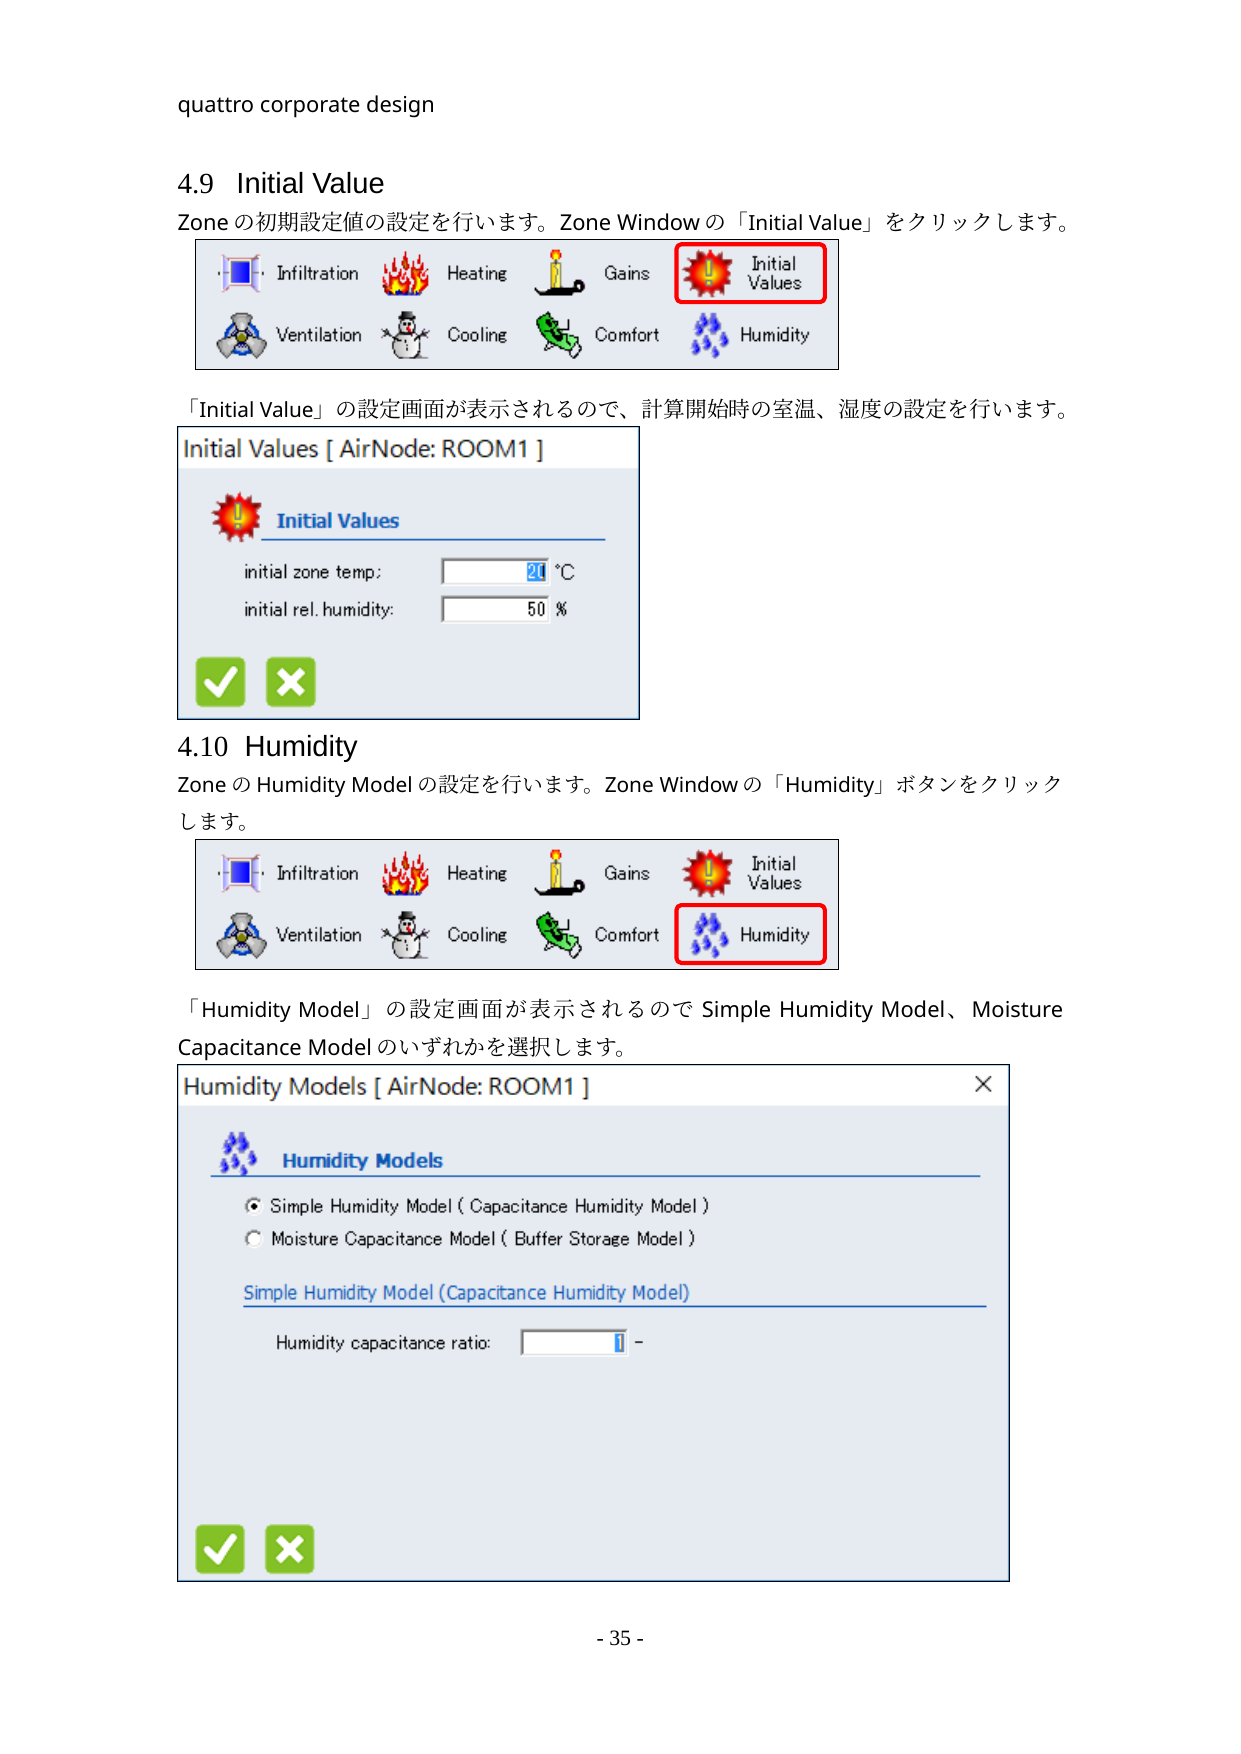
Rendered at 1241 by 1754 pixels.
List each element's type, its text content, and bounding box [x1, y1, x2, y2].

text Humidity [177, 727, 1063, 764]
picture [178, 427, 639, 719]
picture [196, 240, 838, 369]
text Zoneの初期設定値の設定を行います。Zone Windowの「Initial Value」をクリックします。 [177, 202, 1063, 239]
text 「Humidity Model」の設定画面が表示されるのでSimple Humidity Model、Moisture Capacitance Modelのいずれかを選択します。 [177, 989, 1063, 1064]
text ZoneのHumidity Modelの設定を行います。Zone Windowの「Humidity」ボタンをクリックします。 [177, 764, 1063, 839]
picture [178, 1065, 1009, 1581]
text Initial Value [177, 164, 1063, 202]
text 「Initial Value」の設定画面が表示されるので、計算開始時の室温、湿度の設定を行います。 [177, 389, 1063, 427]
picture [196, 840, 838, 969]
